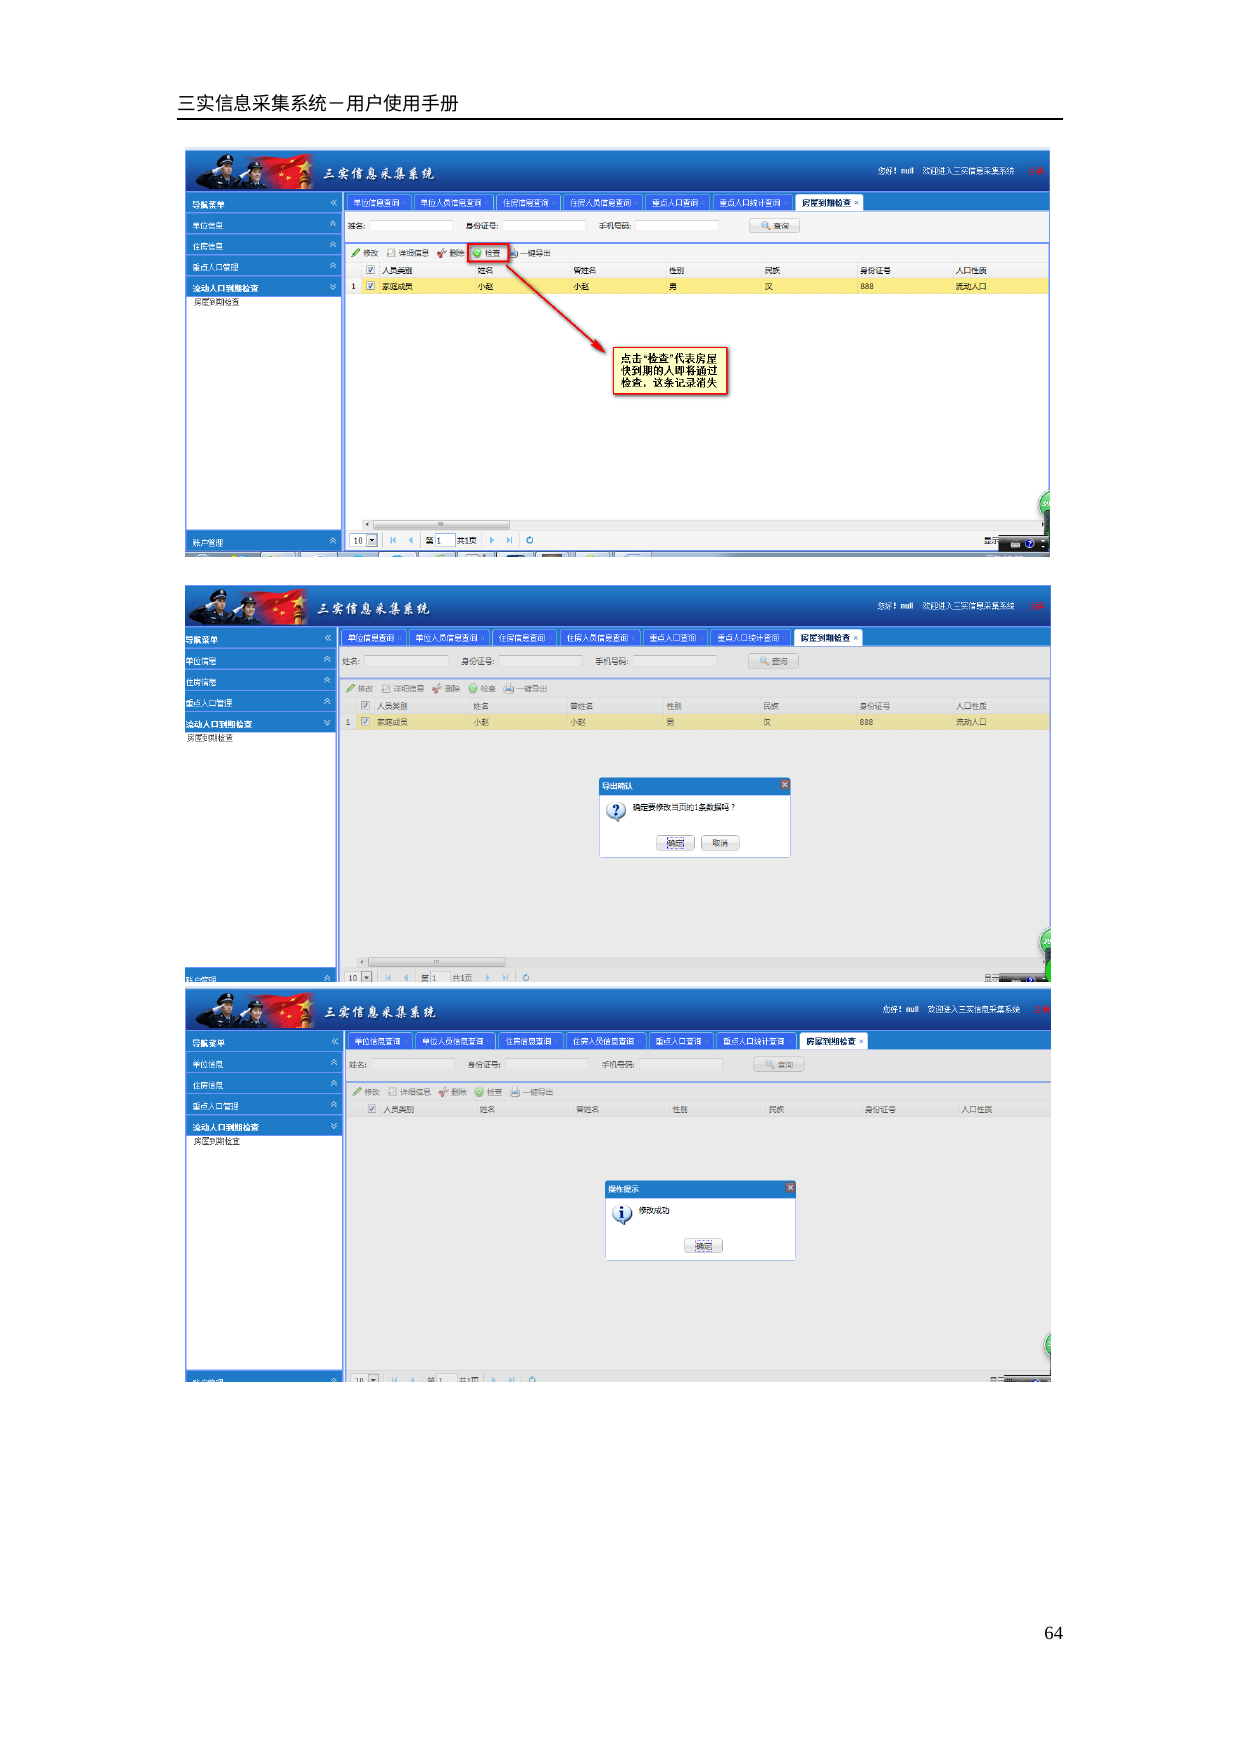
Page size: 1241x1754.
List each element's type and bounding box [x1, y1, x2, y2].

picture [185, 986, 1051, 1382]
picture [185, 585, 1051, 982]
picture [185, 147, 1050, 557]
